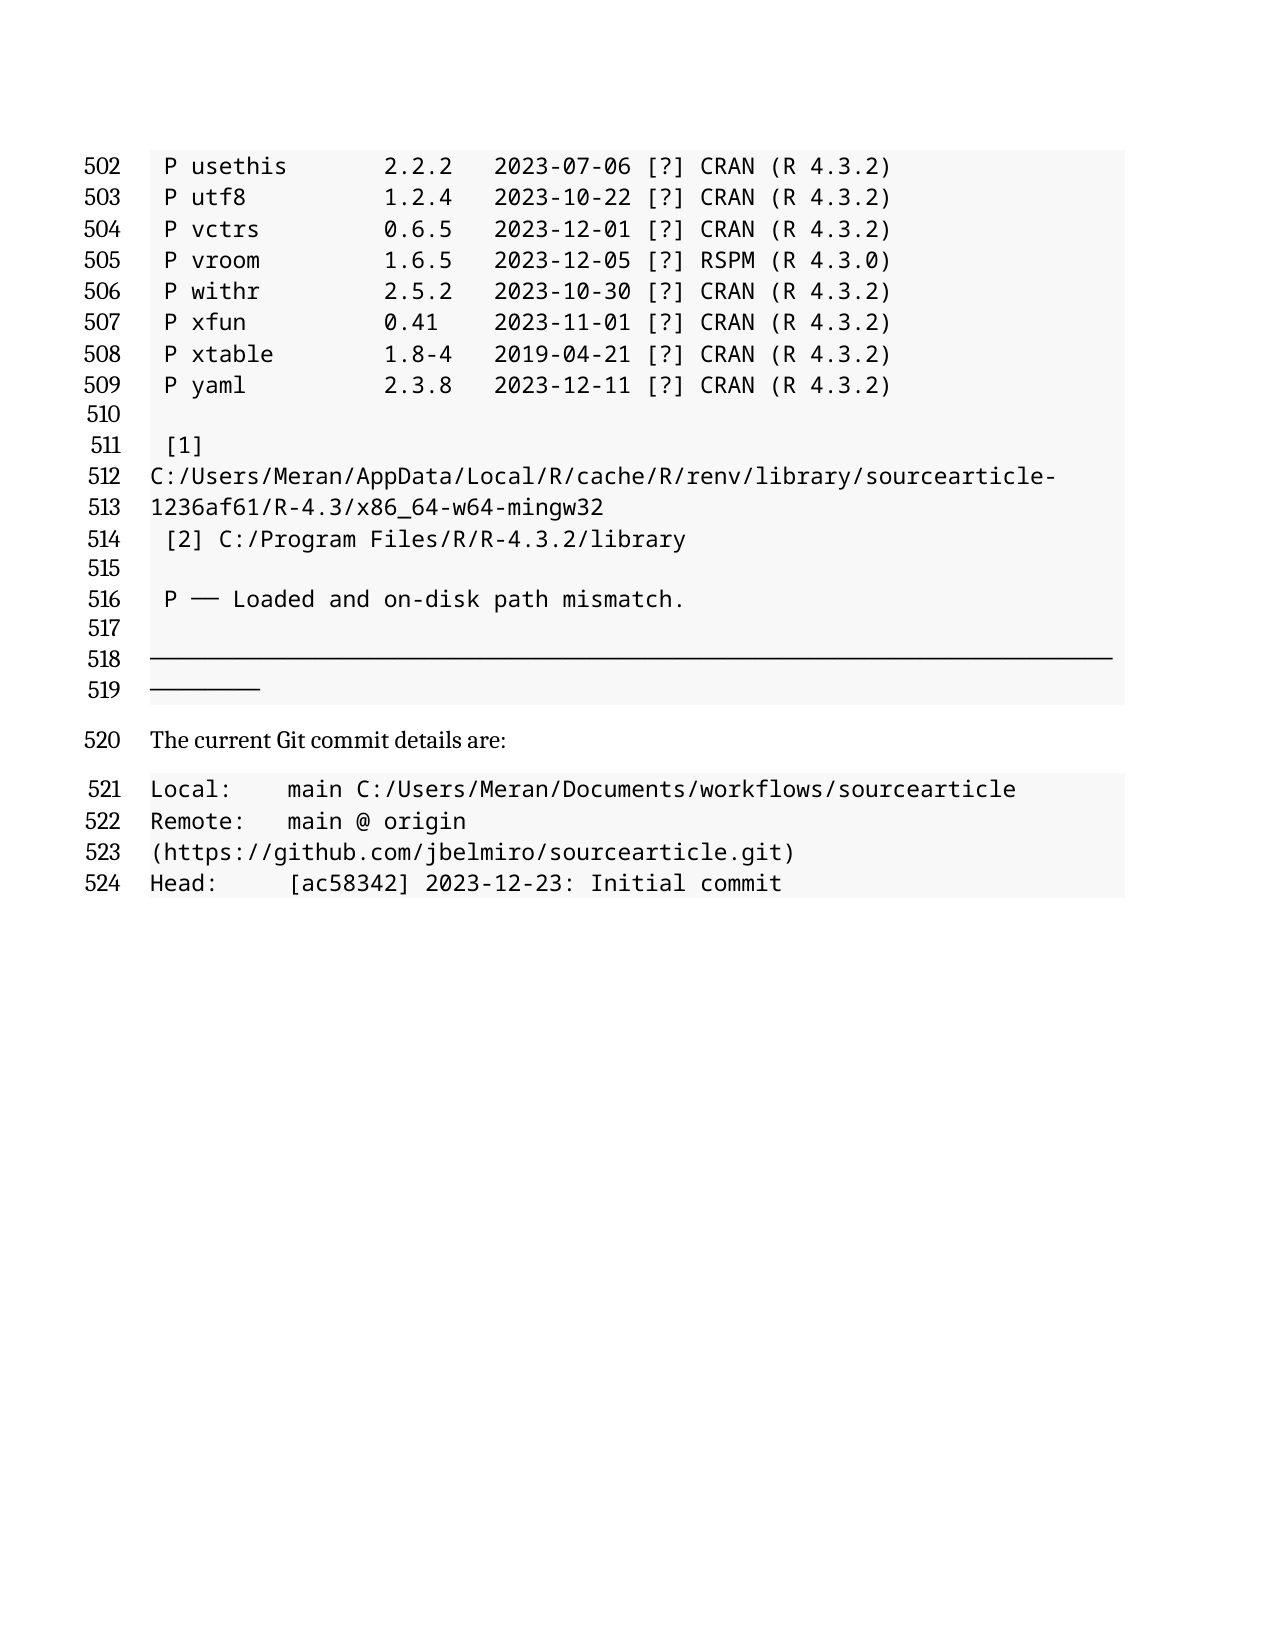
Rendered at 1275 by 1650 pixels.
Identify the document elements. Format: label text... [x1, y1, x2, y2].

text Local: main C:/Users/Meran/Documents/workflows/sourcearticle Remote: main @ origin (https://github.com/jbelmiro/sourcearticle.git) Head: [ac58342] 2023-12-23: Initial commit [150, 773, 1125, 898]
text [150, 150, 1125, 705]
text The current Git commit details are: [150, 726, 1125, 754]
